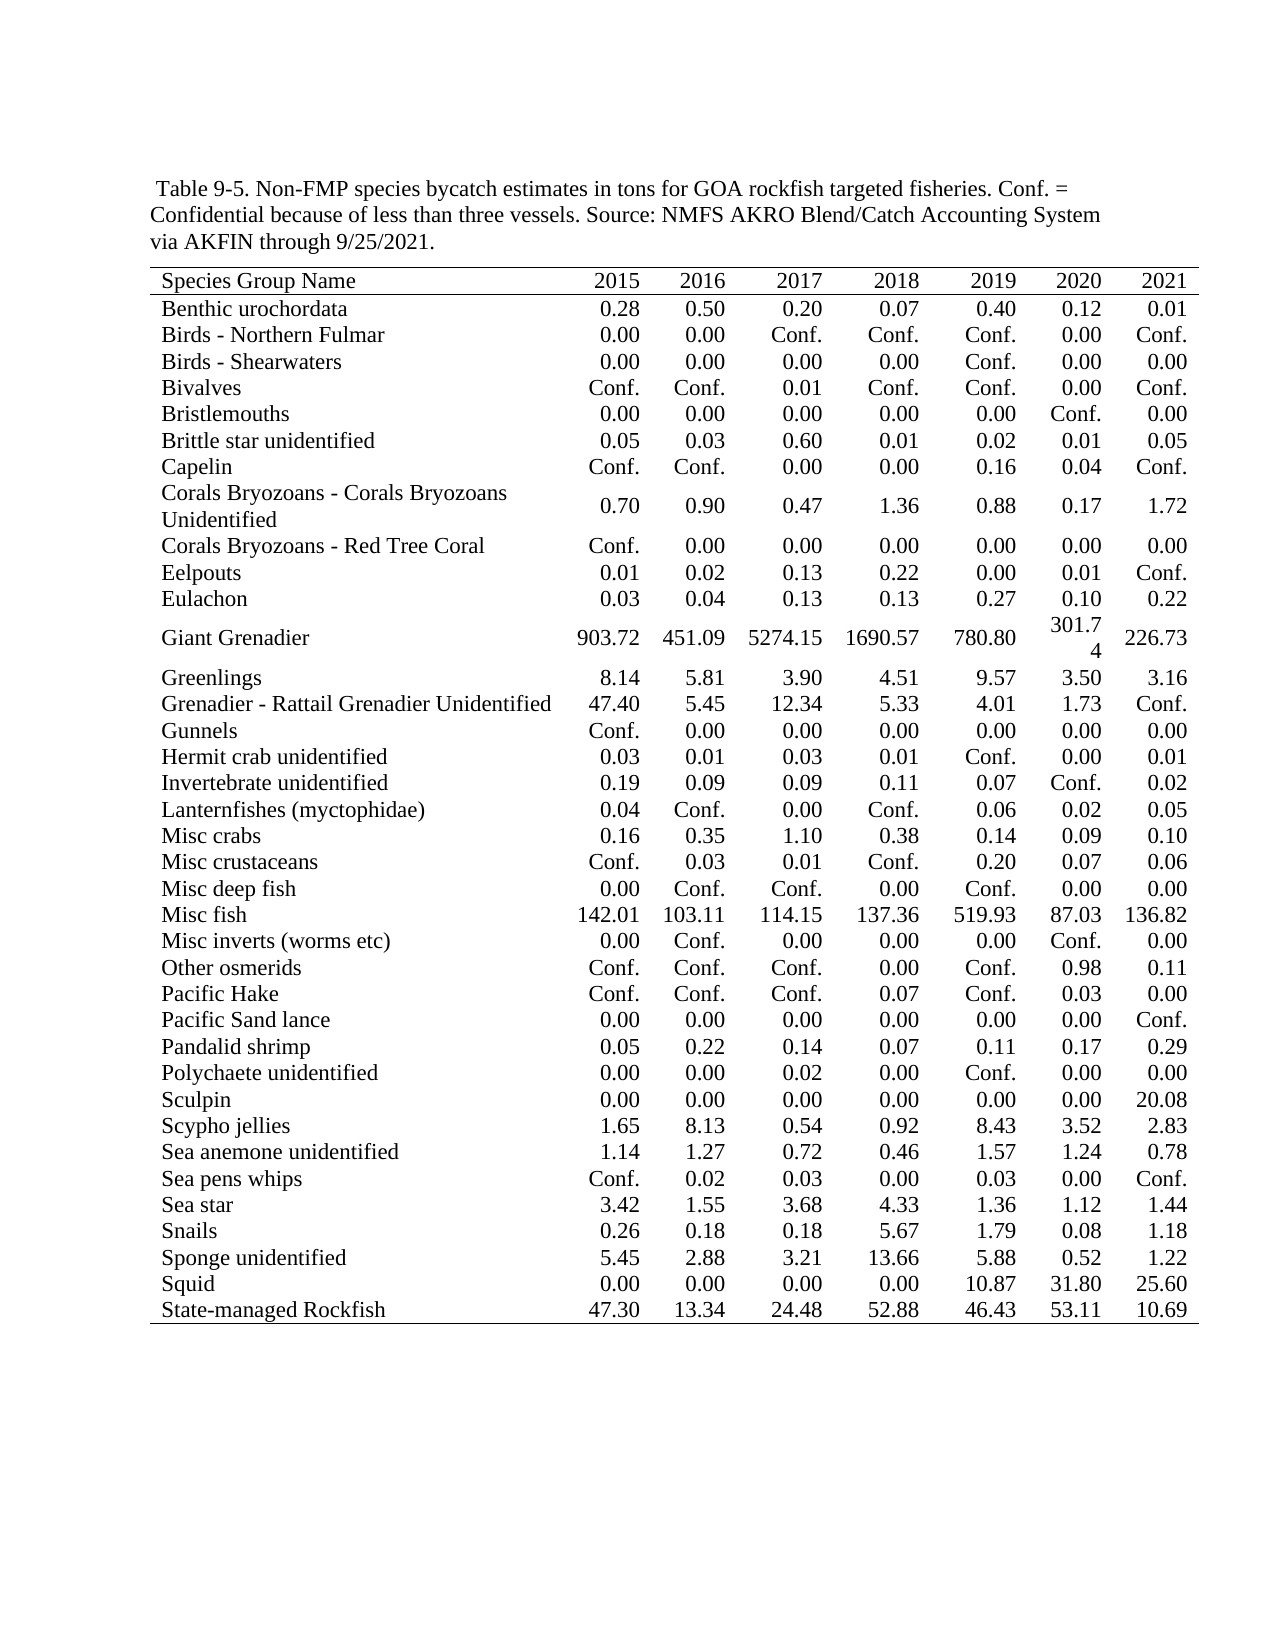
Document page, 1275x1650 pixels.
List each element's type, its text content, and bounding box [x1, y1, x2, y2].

table_cell 0.00 [1028, 374, 1113, 400]
table_cell 1.36 [930, 1191, 1027, 1217]
table_cell 0.00 [930, 532, 1027, 558]
table_cell 0.03 [930, 1165, 1027, 1191]
table_cell 0.00 [930, 717, 1027, 743]
table_cell 2.83 [1113, 1112, 1198, 1138]
table_cell 0.02 [736, 1059, 833, 1086]
table_cell 46.43 [930, 1296, 1027, 1323]
table_cell 0.07 [834, 980, 930, 1007]
table_cell Giant Grenadier [150, 611, 565, 664]
table_cell 0.00 [930, 400, 1027, 427]
table_cell 1.36 [834, 480, 930, 532]
table_cell 0.03 [565, 585, 651, 611]
table_cell 0.00 [930, 559, 1027, 585]
table_cell 0.00 [565, 928, 651, 954]
table_cell Conf. [1113, 690, 1198, 717]
table_cell 0.01 [1028, 559, 1113, 585]
table_cell 1.65 [565, 1112, 651, 1138]
table_cell 0.00 [834, 1165, 930, 1191]
table_cell 103.11 [651, 901, 736, 927]
table_cell 0.05 [1113, 796, 1198, 822]
table_cell 0.00 [930, 1086, 1027, 1112]
table_cell 0.06 [930, 796, 1027, 822]
table_cell 0.00 [834, 1086, 930, 1112]
table_cell Conf. [565, 717, 651, 743]
table_cell 0.00 [1113, 717, 1198, 743]
table_cell Conf. [651, 875, 736, 901]
table_cell State-managed Rockfish [150, 1296, 565, 1323]
table_cell 53.11 [1028, 1296, 1113, 1323]
table_cell 0.02 [1028, 796, 1113, 822]
table_cell Conf. [1113, 453, 1198, 479]
table_cell Eelpouts [150, 559, 565, 585]
table_cell 25.60 [1113, 1270, 1198, 1296]
table_cell 0.10 [1028, 585, 1113, 611]
table_cell Bristlemouths [150, 400, 565, 427]
table_cell 3.90 [736, 664, 833, 690]
table_cell Capelin [150, 453, 565, 479]
table_cell 0.01 [651, 743, 736, 769]
table_cell 0.00 [651, 400, 736, 427]
table_cell 5.81 [651, 664, 736, 690]
table_cell 12.34 [736, 690, 833, 717]
table_cell 0.00 [1113, 928, 1198, 954]
table_cell 0.26 [565, 1218, 651, 1244]
table_cell 52.88 [834, 1296, 930, 1323]
table_cell 0.98 [1028, 954, 1113, 980]
table_cell Corals Bryozoans - Corals Bryozoans Unidentified [150, 480, 565, 532]
table_header 2021 [1113, 268, 1198, 294]
table_cell 5.45 [565, 1244, 651, 1270]
table_cell 0.02 [1113, 769, 1198, 796]
table_cell 0.28 [565, 295, 651, 321]
table_cell 0.03 [736, 1165, 833, 1191]
table_cell 0.52 [1028, 1244, 1113, 1270]
table_cell Conf. [736, 321, 833, 348]
table_header 2019 [930, 268, 1027, 294]
table_cell Corals Bryozoans - Red Tree Coral [150, 532, 565, 558]
table_cell 0.00 [1028, 532, 1113, 558]
table_cell 0.18 [736, 1218, 833, 1244]
table_cell 0.00 [736, 928, 833, 954]
table_cell Conf. [651, 980, 736, 1007]
table_cell 0.18 [651, 1218, 736, 1244]
table_cell 0.40 [930, 295, 1027, 321]
table_cell 136.82 [1113, 901, 1198, 927]
table_cell 0.00 [1028, 743, 1113, 769]
table_cell 0.06 [1113, 849, 1198, 875]
table_cell 0.11 [1113, 954, 1198, 980]
table_cell Conf. [1113, 1007, 1198, 1033]
table_cell 226.73 [1113, 611, 1198, 664]
table_cell Conf. [834, 796, 930, 822]
table_cell Other osmerids [150, 954, 565, 980]
table_cell Grenadier - Rattail Grenadier Unidentified [150, 690, 565, 717]
table_cell 0.00 [651, 532, 736, 558]
table_cell 4.51 [834, 664, 930, 690]
table_cell 0.01 [565, 559, 651, 585]
table_header 2017 [736, 268, 833, 294]
table_cell 0.92 [834, 1112, 930, 1138]
table_cell 0.00 [1113, 875, 1198, 901]
table_cell Conf. [930, 743, 1027, 769]
subtitle Table 9-5. Non-FMP species bycatch estimates in tons for GOA rockfish targeted fisheries. Conf. = Confidential because of less than three vessels. Source: NMFS AKRO Blend/Catch Accounting System via AKFIN through 9/25/2021. [150, 175, 1125, 254]
table_cell 0.00 [834, 928, 930, 954]
table_cell 0.00 [930, 928, 1027, 954]
table_cell Benthic urochordata [150, 295, 565, 321]
table_cell 0.16 [565, 822, 651, 848]
table_cell Conf. [736, 954, 833, 980]
table_cell 0.00 [736, 1007, 833, 1033]
table_cell 0.00 [834, 1270, 930, 1296]
table_cell Conf. [565, 532, 651, 558]
table_cell 0.07 [1028, 849, 1113, 875]
table_cell 0.08 [1028, 1218, 1113, 1244]
table_cell 0.00 [1028, 1007, 1113, 1033]
table_cell 0.12 [1028, 295, 1113, 321]
table_cell 10.87 [930, 1270, 1027, 1296]
table_cell 8.14 [565, 664, 651, 690]
table_cell 142.01 [565, 901, 651, 927]
table_cell 0.19 [565, 769, 651, 796]
table_cell 0.05 [565, 427, 651, 453]
table_cell Conf. [1028, 769, 1113, 796]
table_cell 0.14 [930, 822, 1027, 848]
table_cell 0.27 [930, 585, 1027, 611]
table_cell 0.00 [565, 1086, 651, 1112]
table_cell 0.00 [1028, 348, 1113, 374]
table_cell Conf. [736, 875, 833, 901]
table_cell 519.93 [930, 901, 1027, 927]
table_cell Conf. [1028, 400, 1113, 427]
table_cell 0.50 [651, 295, 736, 321]
table_cell 0.13 [834, 585, 930, 611]
table_cell Invertebrate unidentified [150, 769, 565, 796]
table_cell 0.03 [736, 743, 833, 769]
table_cell 0.00 [834, 453, 930, 479]
table_cell 3.52 [1028, 1112, 1113, 1138]
table_cell 1.12 [1028, 1191, 1113, 1217]
table_cell Misc fish [150, 901, 565, 927]
table_cell 5274.15 [736, 611, 833, 664]
table_cell 13.66 [834, 1244, 930, 1270]
table_cell Conf. [565, 374, 651, 400]
table_cell Misc crabs [150, 822, 565, 848]
table_cell 0.03 [565, 743, 651, 769]
table_cell 0.00 [1028, 321, 1113, 348]
table_cell 0.60 [736, 427, 833, 453]
table_cell Conf. [930, 321, 1027, 348]
table_cell 0.01 [736, 374, 833, 400]
table_cell 0.01 [736, 849, 833, 875]
table_cell Pandalid shrimp [150, 1033, 565, 1059]
table_cell Conf. [1113, 559, 1198, 585]
table_cell 0.22 [1113, 585, 1198, 611]
table_cell 0.01 [834, 427, 930, 453]
table_cell 0.20 [930, 849, 1027, 875]
table_cell Eulachon [150, 585, 565, 611]
table_cell Misc deep fish [150, 875, 565, 901]
table_cell 0.10 [1113, 822, 1198, 848]
table_cell 8.43 [930, 1112, 1027, 1138]
table_cell 0.07 [930, 769, 1027, 796]
table_cell 0.00 [736, 453, 833, 479]
table_cell 0.11 [930, 1033, 1027, 1059]
table_cell 0.90 [651, 480, 736, 532]
table_cell 0.03 [1028, 980, 1113, 1007]
table_cell 0.14 [736, 1033, 833, 1059]
table_cell 0.70 [565, 480, 651, 532]
table_cell 1.18 [1113, 1218, 1198, 1244]
table_cell 0.00 [651, 1007, 736, 1033]
table_cell 10.69 [1113, 1296, 1198, 1323]
table_cell Conf. [1028, 928, 1113, 954]
table_cell 0.00 [1028, 875, 1113, 901]
table_cell 0.22 [834, 559, 930, 585]
table_cell 0.00 [736, 348, 833, 374]
table_cell 0.00 [565, 348, 651, 374]
table_cell Conf. [651, 453, 736, 479]
table_header 2020 [1028, 268, 1113, 294]
table_cell Conf. [565, 849, 651, 875]
table_cell Misc inverts (worms etc) [150, 928, 565, 954]
table_cell 451.09 [651, 611, 736, 664]
table_cell 0.38 [834, 822, 930, 848]
table_cell 1.44 [1113, 1191, 1198, 1217]
table_cell 2.88 [651, 1244, 736, 1270]
table_cell 0.17 [1028, 480, 1113, 532]
table_cell 0.02 [651, 559, 736, 585]
table_cell 0.07 [834, 295, 930, 321]
table_cell 0.04 [1028, 453, 1113, 479]
table_cell Sea star [150, 1191, 565, 1217]
table_cell Birds - Shearwaters [150, 348, 565, 374]
table_cell 3.50 [1028, 664, 1113, 690]
table_cell 0.00 [834, 1059, 930, 1086]
table_cell 0.00 [651, 717, 736, 743]
table_cell 47.40 [565, 690, 651, 717]
table_cell 0.00 [736, 400, 833, 427]
table_cell 0.00 [1113, 980, 1198, 1007]
table_cell 0.00 [834, 954, 930, 980]
table_cell 0.03 [651, 849, 736, 875]
table_cell 0.11 [834, 769, 930, 796]
table_cell 47.30 [565, 1296, 651, 1323]
table_header 2015 [565, 268, 651, 294]
table_cell 780.80 [930, 611, 1027, 664]
table_cell 0.09 [736, 769, 833, 796]
table_cell 114.15 [736, 901, 833, 927]
table_cell Greenlings [150, 664, 565, 690]
table_cell 1.10 [736, 822, 833, 848]
table_cell 0.00 [834, 875, 930, 901]
table_cell Sea anemone unidentified [150, 1138, 565, 1165]
table_cell 0.02 [651, 1165, 736, 1191]
table_cell 0.00 [651, 1270, 736, 1296]
table_cell 0.00 [1113, 400, 1198, 427]
table_header 2018 [834, 268, 930, 294]
table_cell 0.00 [736, 532, 833, 558]
table_cell 0.00 [565, 1007, 651, 1033]
table_cell 0.00 [565, 321, 651, 348]
table_cell Conf. [1113, 1165, 1198, 1191]
table_cell 0.00 [834, 400, 930, 427]
table_cell 0.04 [651, 585, 736, 611]
table_cell Conf. [834, 374, 930, 400]
table_cell Misc crustaceans [150, 849, 565, 875]
table_cell 1.22 [1113, 1244, 1198, 1270]
table_cell 0.00 [1028, 717, 1113, 743]
table_cell 1.55 [651, 1191, 736, 1217]
table_cell Conf. [834, 321, 930, 348]
table_cell Pacific Sand lance [150, 1007, 565, 1033]
table_cell 0.17 [1028, 1033, 1113, 1059]
table_cell 0.72 [736, 1138, 833, 1165]
table_cell 5.45 [651, 690, 736, 717]
table_cell 0.05 [565, 1033, 651, 1059]
table_cell 0.00 [736, 796, 833, 822]
table_cell 24.48 [736, 1296, 833, 1323]
table_cell 3.68 [736, 1191, 833, 1217]
table_cell Birds - Northern Fulmar [150, 321, 565, 348]
table_cell 31.80 [1028, 1270, 1113, 1296]
table_header 2016 [651, 268, 736, 294]
table_cell 0.00 [565, 875, 651, 901]
table_cell Conf. [1113, 321, 1198, 348]
table_cell 0.05 [1113, 427, 1198, 453]
table_cell 0.29 [1113, 1033, 1198, 1059]
table_cell 0.00 [834, 717, 930, 743]
table_cell Conf. [565, 954, 651, 980]
table_cell Snails [150, 1218, 565, 1244]
table_cell Sponge unidentified [150, 1244, 565, 1270]
table_cell 0.01 [1113, 743, 1198, 769]
table_cell Conf. [930, 954, 1027, 980]
table_cell Conf. [834, 849, 930, 875]
table_cell 1.14 [565, 1138, 651, 1165]
table_cell 0.00 [1028, 1059, 1113, 1086]
table_cell 1.72 [1113, 480, 1198, 532]
table_cell 0.00 [651, 321, 736, 348]
table_cell 0.00 [834, 1007, 930, 1033]
table_cell Polychaete unidentified [150, 1059, 565, 1086]
table_cell 0.47 [736, 480, 833, 532]
table_cell 0.07 [834, 1033, 930, 1059]
table_cell 0.00 [651, 1059, 736, 1086]
table_cell 0.09 [651, 769, 736, 796]
table_cell Conf. [651, 796, 736, 822]
table_cell 4.33 [834, 1191, 930, 1217]
table_cell Lanternfishes (myctophidae) [150, 796, 565, 822]
table_cell 0.00 [736, 717, 833, 743]
table_cell 5.67 [834, 1218, 930, 1244]
table_cell Conf. [565, 1165, 651, 1191]
table_cell 5.88 [930, 1244, 1027, 1270]
table_cell 0.00 [651, 1086, 736, 1112]
table_cell Sculpin [150, 1086, 565, 1112]
table_cell 1.27 [651, 1138, 736, 1165]
table_cell Conf. [930, 980, 1027, 1007]
table_cell 5.33 [834, 690, 930, 717]
table_cell Conf. [565, 980, 651, 1007]
table_cell 1.79 [930, 1218, 1027, 1244]
table_cell 0.04 [565, 796, 651, 822]
table_cell 0.00 [736, 1270, 833, 1296]
table_cell 903.72 [565, 611, 651, 664]
table_cell Scypho jellies [150, 1112, 565, 1138]
table_cell Conf. [565, 453, 651, 479]
table_cell 301.74 [1028, 611, 1113, 664]
table_cell 1.57 [930, 1138, 1027, 1165]
table_cell Conf. [930, 1059, 1027, 1086]
table_cell 0.00 [565, 1270, 651, 1296]
table_cell Conf. [1113, 374, 1198, 400]
table_cell 0.88 [930, 480, 1027, 532]
table_cell 0.00 [930, 1007, 1027, 1033]
table_cell 13.34 [651, 1296, 736, 1323]
table_cell Conf. [651, 928, 736, 954]
table_cell Conf. [736, 980, 833, 1007]
table_cell Conf. [651, 954, 736, 980]
table_cell 1690.57 [834, 611, 930, 664]
table_cell Conf. [930, 374, 1027, 400]
table_cell Conf. [651, 374, 736, 400]
table_cell 0.00 [834, 532, 930, 558]
table_cell 9.57 [930, 664, 1027, 690]
table_cell 0.00 [1113, 1059, 1198, 1086]
table_cell 0.00 [565, 1059, 651, 1086]
table_cell 20.08 [1113, 1086, 1198, 1112]
table_cell 0.46 [834, 1138, 930, 1165]
table_cell 0.01 [1028, 427, 1113, 453]
table_cell 0.78 [1113, 1138, 1198, 1165]
table_cell 0.16 [930, 453, 1027, 479]
table_cell 87.03 [1028, 901, 1113, 927]
table_cell 0.00 [1028, 1165, 1113, 1191]
table_header Species Group Name [150, 268, 565, 294]
table_cell 0.01 [1113, 295, 1198, 321]
table_cell 0.13 [736, 585, 833, 611]
table_cell 0.00 [736, 1086, 833, 1112]
table_cell Gunnels [150, 717, 565, 743]
table_cell 8.13 [651, 1112, 736, 1138]
table_cell 0.00 [565, 400, 651, 427]
table_cell 0.00 [1113, 532, 1198, 558]
table_cell Conf. [930, 348, 1027, 374]
table_cell 3.16 [1113, 664, 1198, 690]
table_cell Squid [150, 1270, 565, 1296]
table_cell Brittle star unidentified [150, 427, 565, 453]
table_cell Pacific Hake [150, 980, 565, 1007]
table_cell Hermit crab unidentified [150, 743, 565, 769]
table_cell 0.00 [834, 348, 930, 374]
table_cell 0.09 [1028, 822, 1113, 848]
table_cell 3.42 [565, 1191, 651, 1217]
table_cell 3.21 [736, 1244, 833, 1270]
table_cell Sea pens whips [150, 1165, 565, 1191]
table_cell 137.36 [834, 901, 930, 927]
table_cell 0.00 [1113, 348, 1198, 374]
table_cell 1.24 [1028, 1138, 1113, 1165]
table_cell 4.01 [930, 690, 1027, 717]
table_cell 1.73 [1028, 690, 1113, 717]
table_cell Bivalves [150, 374, 565, 400]
table_cell 0.00 [651, 348, 736, 374]
table_cell 0.54 [736, 1112, 833, 1138]
table_cell 0.00 [1028, 1086, 1113, 1112]
table_cell 0.20 [736, 295, 833, 321]
table_cell 0.02 [930, 427, 1027, 453]
table_cell Conf. [930, 875, 1027, 901]
table_cell 0.03 [651, 427, 736, 453]
table_cell 0.35 [651, 822, 736, 848]
table_cell 0.13 [736, 559, 833, 585]
table_cell 0.01 [834, 743, 930, 769]
table_cell 0.22 [651, 1033, 736, 1059]
